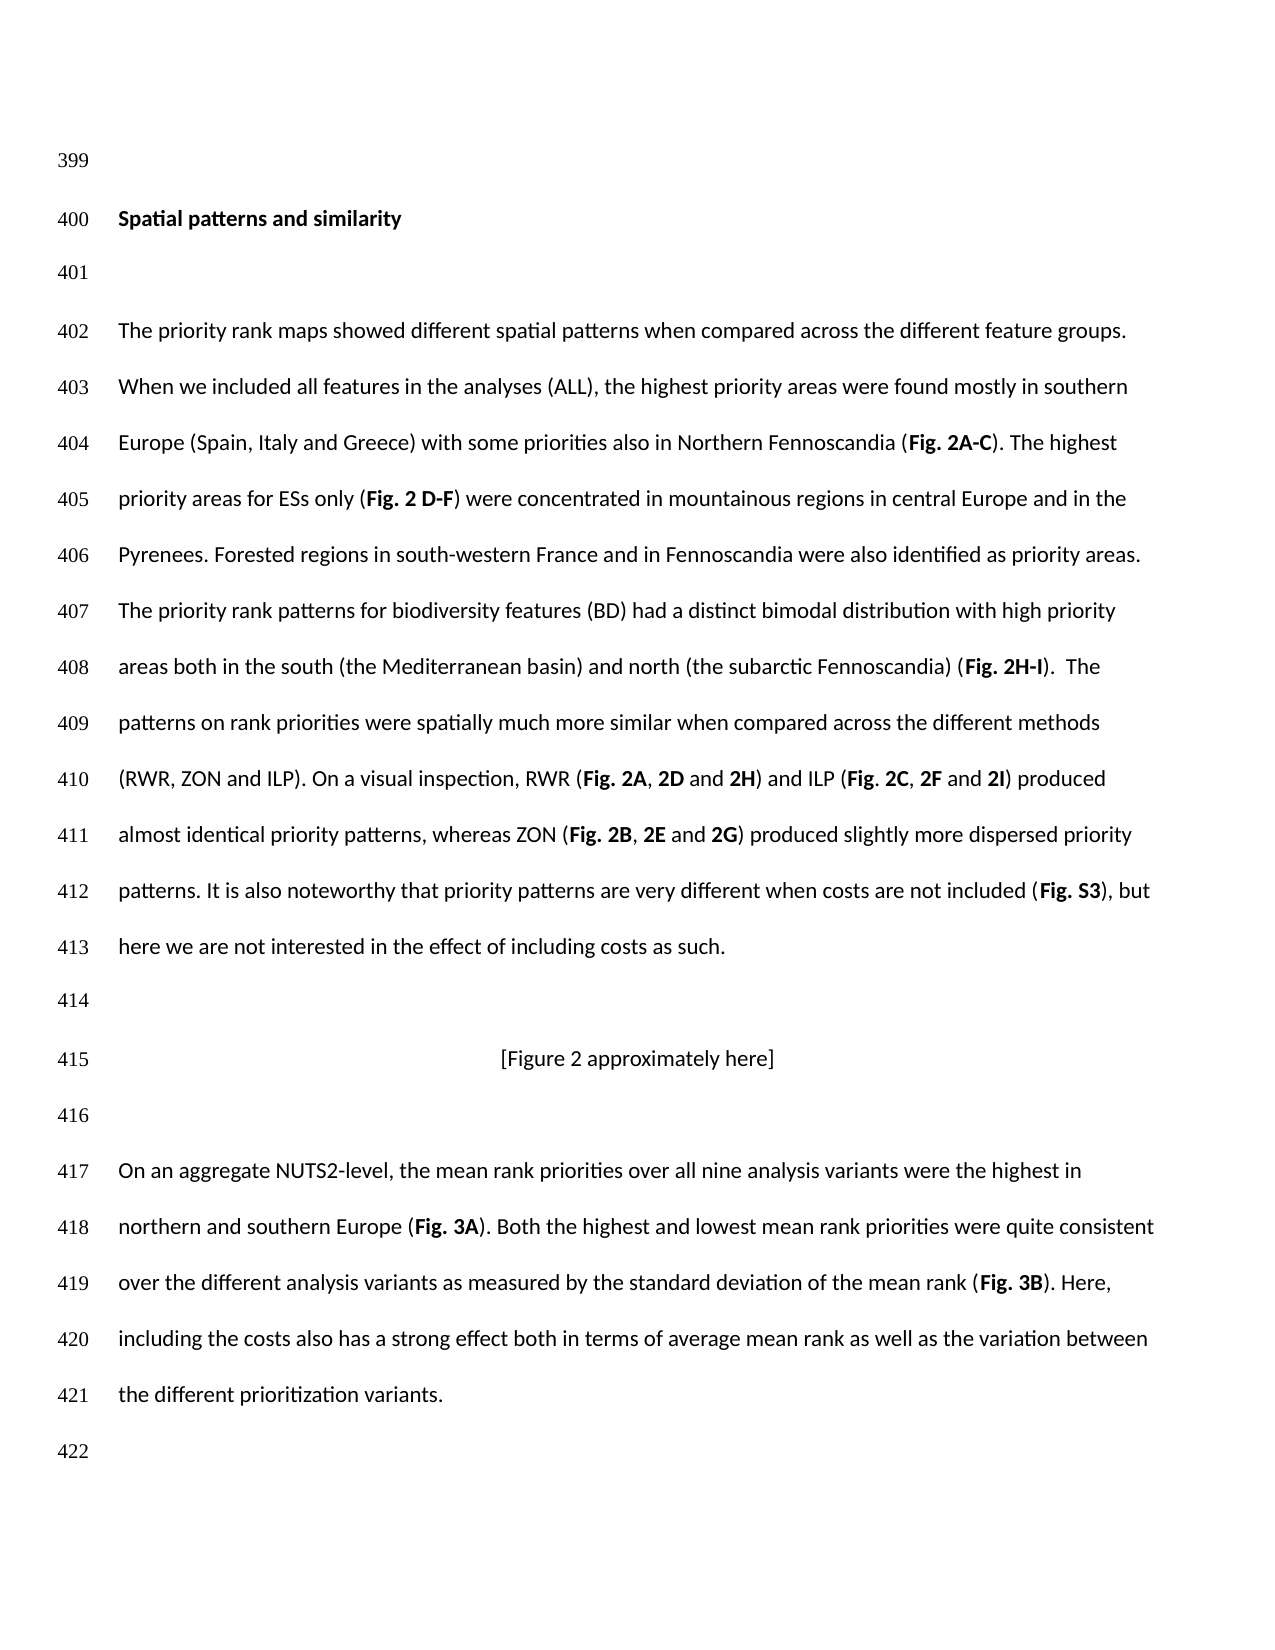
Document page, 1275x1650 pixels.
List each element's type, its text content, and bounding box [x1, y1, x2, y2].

text [Figure 2 approximately here] [118, 1044, 1157, 1072]
text On an aggregate NUTS2-level, the mean rank priorities over all nine analysis variants were the highest in northern and southern Europe (Fig. 3A). Both the highest and lowest mean rank priorities were quite consistent over the different analysis variants as measured by the standard deviation of the mean rank (Fig. 3B). Here, including the costs also has a strong effect both in terms of average mean rank as well as the variation between the different prioritization variants. [118, 1156, 1157, 1408]
subtitle Spatial patterns and similarity [118, 204, 1157, 232]
text The priority rank maps showed different spatial patterns when compared across the different feature groups. When we included all features in the analyses (ALL), the highest priority areas were found mostly in southern Europe (Spain, Italy and Greece) with some priorities also in Northern Fennoscandia (Fig. 2A-C). The highest priority areas for ESs only (Fig. 2 D-F) were concentrated in mountainous regions in central Europe and in the Pyrenees. Forested regions in south-western France and in Fennoscandia were also identified as priority areas. The priority rank patterns for biodiversity features (BD) had a distinct bimodal distribution with high priority areas both in the south (the Mediterranean basin) and north (the subarctic Fennoscandia) (Fig. 2H-I). The patterns on rank priorities were spatially much more similar when compared across the different methods (RWR, ZON and ILP). On a visual inspection, RWR (Fig. 2A, 2D and 2H) and ILP (Fig. 2C, 2F and 2I) produced almost identical priority patterns, whereas ZON (Fig. 2B, 2E and 2G) produced slightly more dispersed priority patterns. It is also noteworthy that priority patterns are very different when costs are not included (Fig. S3), but here we are not interested in the effect of including costs as such. [118, 316, 1157, 960]
